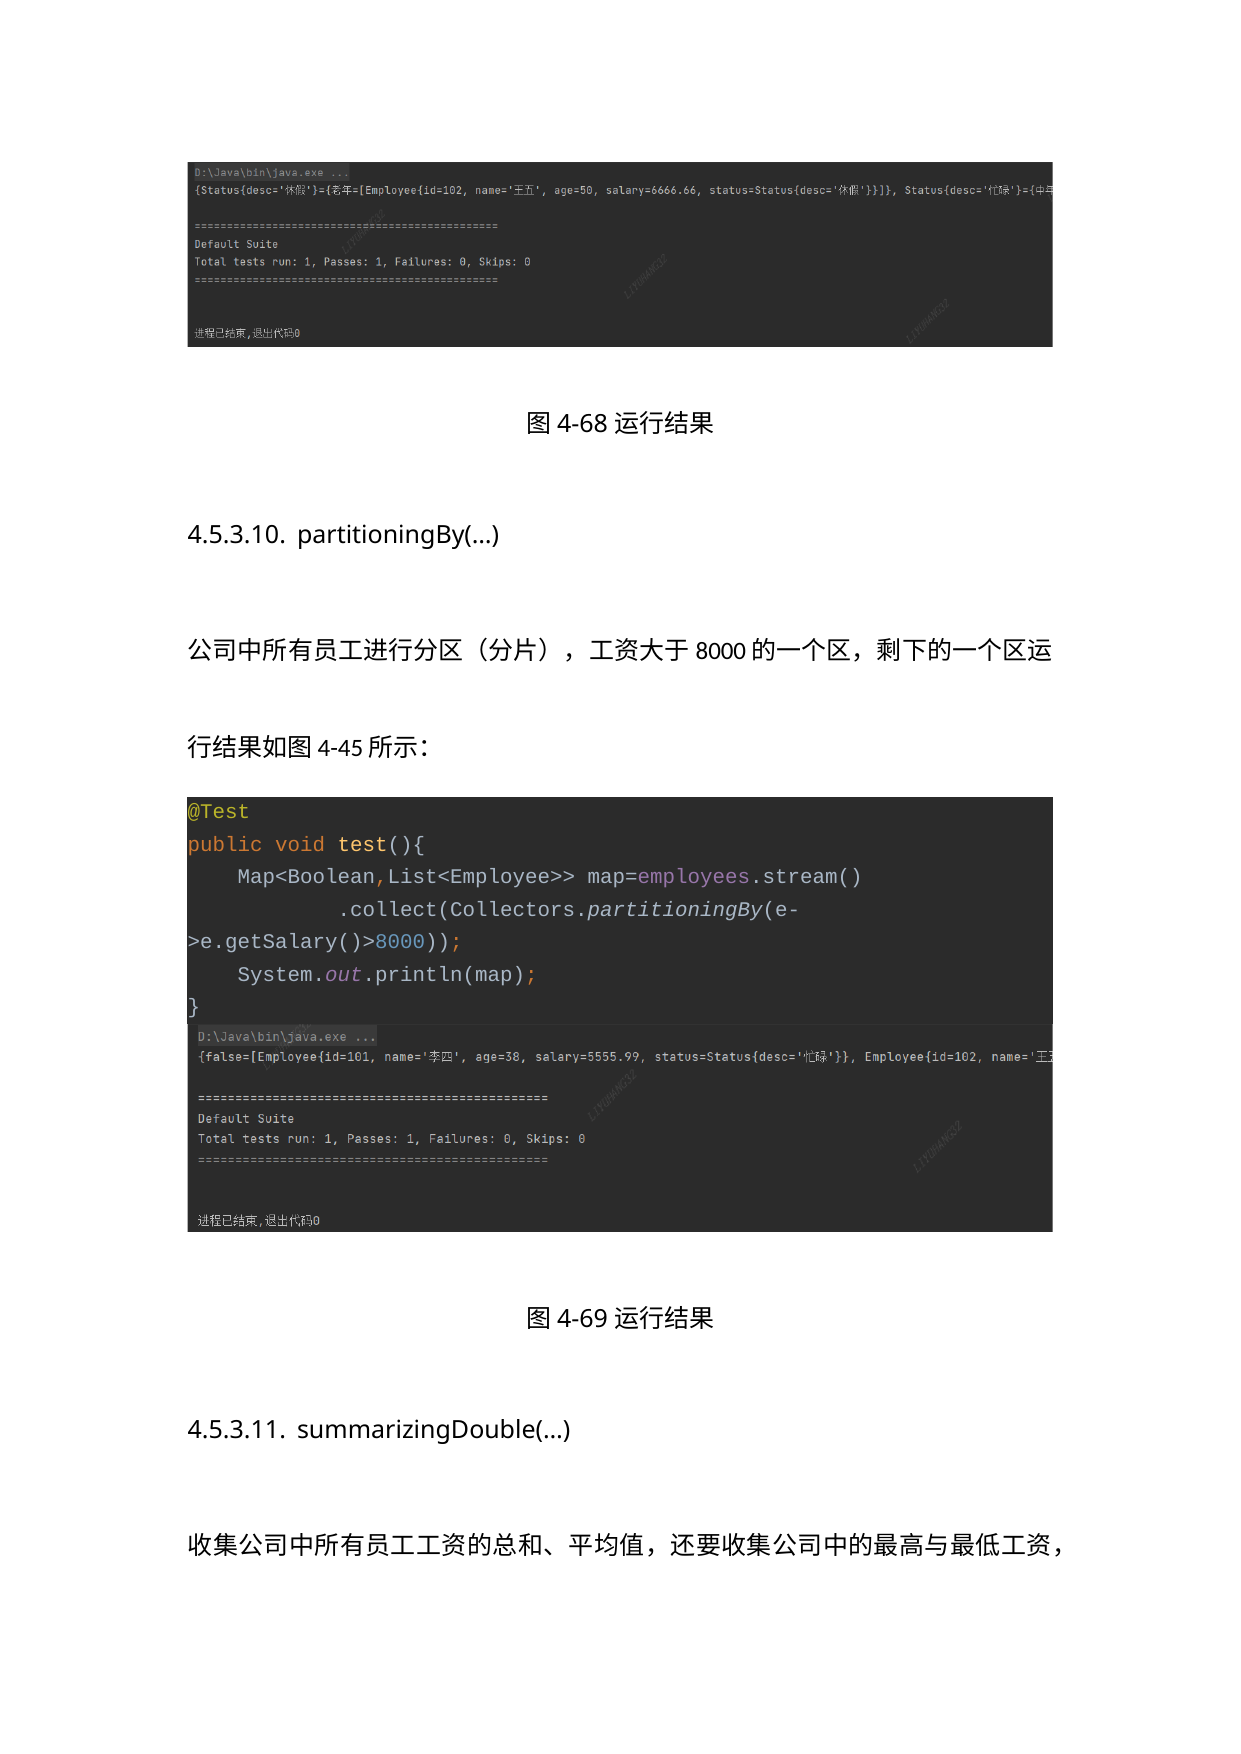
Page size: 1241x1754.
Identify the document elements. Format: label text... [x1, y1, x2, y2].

picture [187, 162, 1053, 347]
subtitle partitioningBy(…) [187, 502, 1053, 567]
subtitle summarizingDouble(…) [187, 1396, 1053, 1461]
picture [187, 1024, 1053, 1232]
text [187, 1511, 1053, 1576]
text @Test public void test(){ Map<Boolean,List<Employee>> map=employees.stream() .collect(Collectors.partitioningBy(e->e.getSalary()>8000)); System.out.println(map); } [187, 797, 1053, 1024]
text 公司中所有员工进行分区（分片），工资大于8000的一个区，剩下的一个区运行结果如图4-45所示： [187, 616, 1053, 778]
